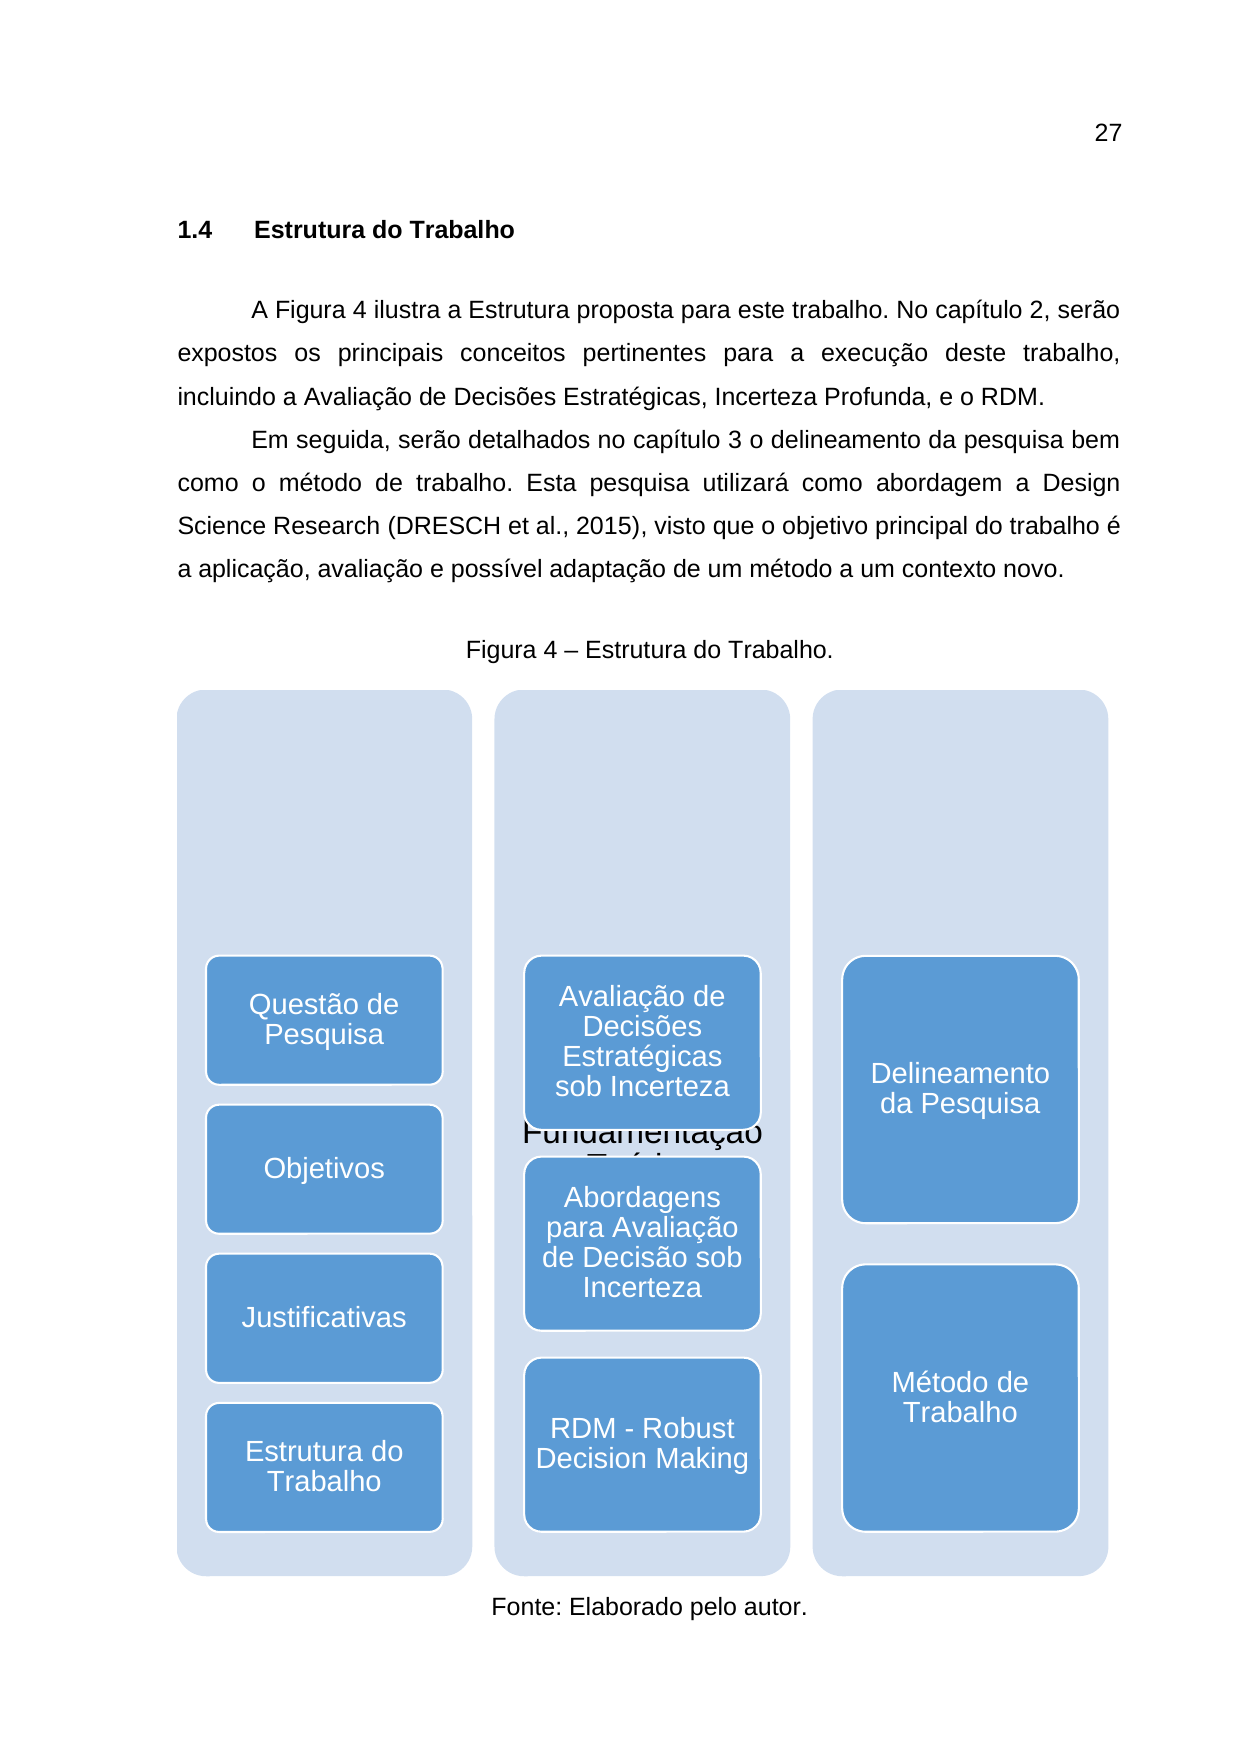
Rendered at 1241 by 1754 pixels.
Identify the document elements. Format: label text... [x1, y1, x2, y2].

text Fonte: Elaborado pelo autor. [177, 1592, 1122, 1621]
text A Figura 4 ilustra a Estrutura proposta para este trabalho. No capítulo 2, serão expostos os principais conceitos pertinentes para a execução deste trabalho, incluindo a Avaliação de Decisões Estratégicas, Incerteza Profunda, e o RDM. [177, 295, 1122, 410]
text Em seguida, serão detalhados no capítulo 3 o delineamento da pesquisa bem como o método de trabalho. Esta pesquisa utilizará como abordagem a Design Science Research (DRESCH et al., 2015), visto que o objetivo principal do trabalho é a aplicação, avaliação e possível adaptação de um método a um contexto novo. [177, 425, 1122, 583]
text Figura 4 – Estrutura do Trabalho. [177, 635, 1122, 663]
subtitle Estrutura do Trabalho [177, 215, 1122, 243]
